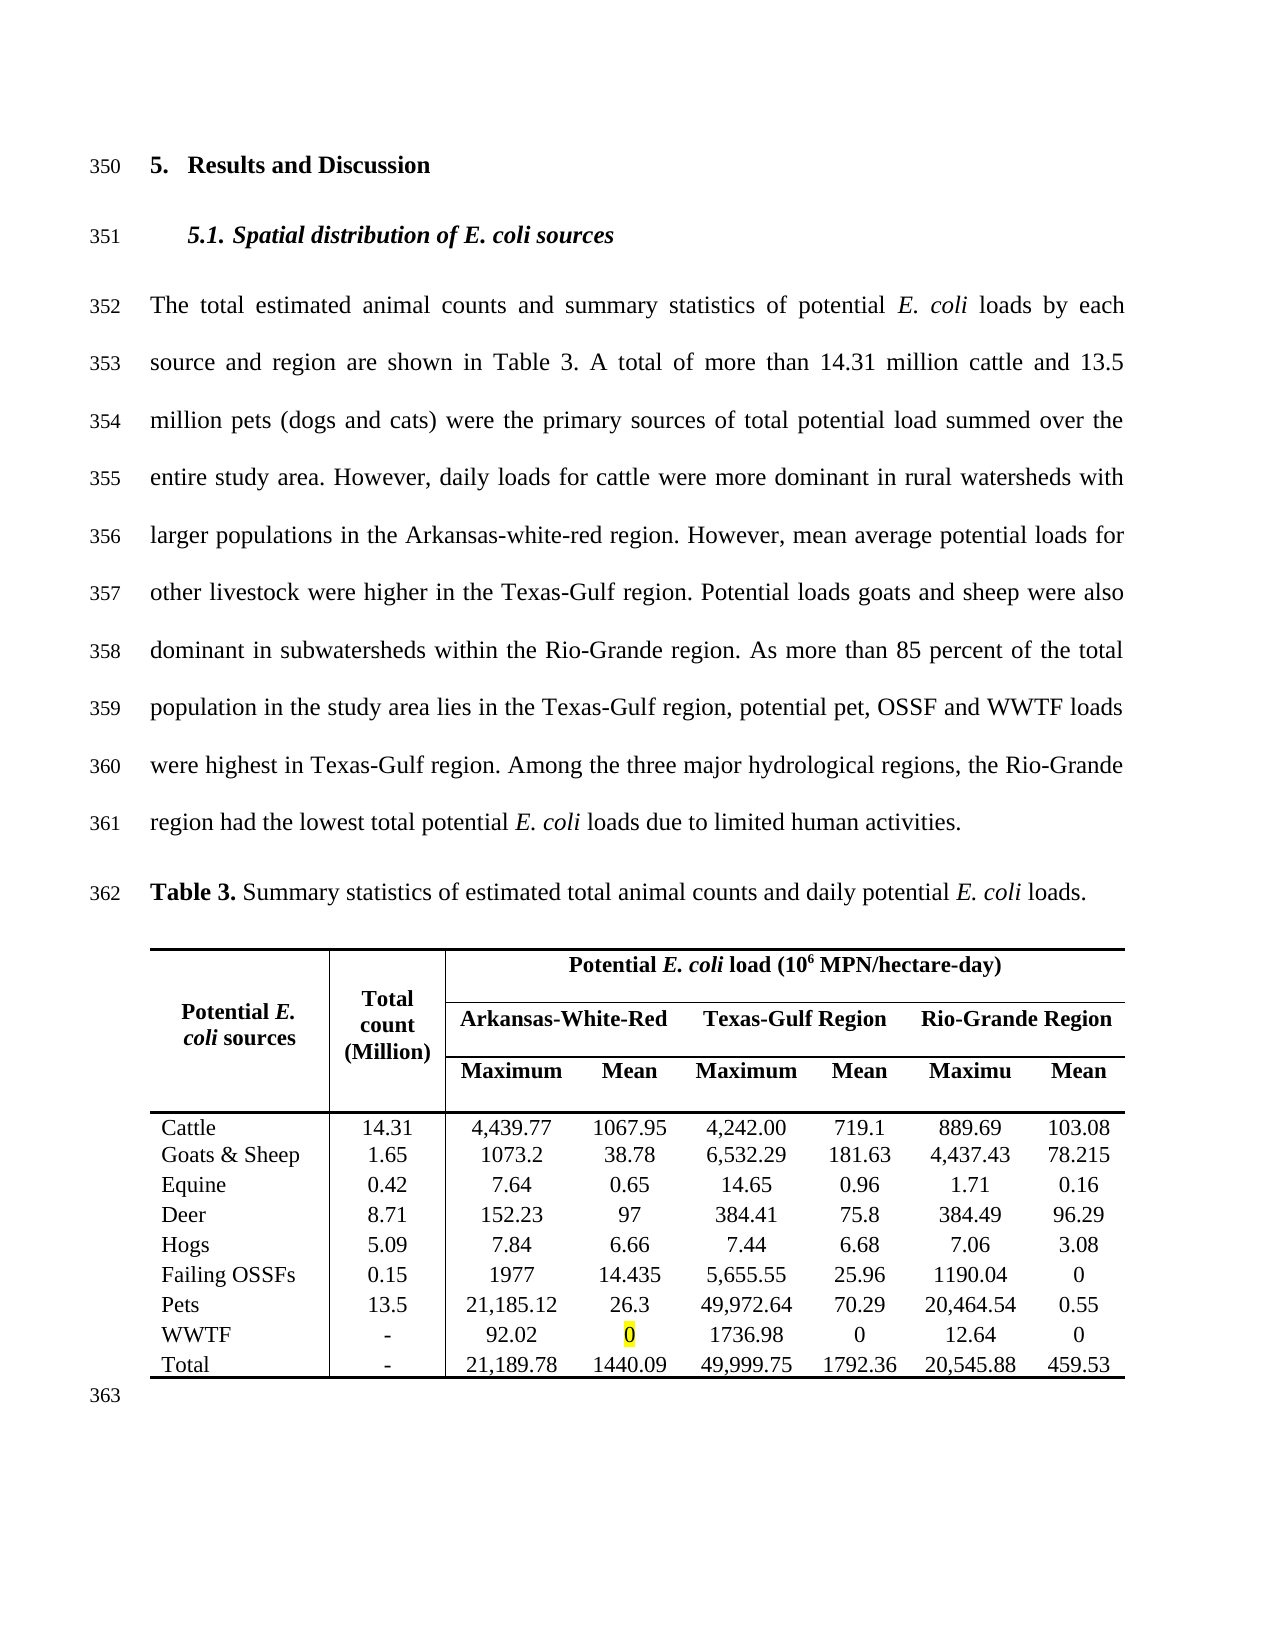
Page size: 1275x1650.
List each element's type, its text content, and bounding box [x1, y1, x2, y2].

table_cell Mean [578, 1058, 682, 1111]
table_cell 49,972.64 [682, 1291, 811, 1321]
table_cell 8.71 [330, 1201, 445, 1231]
table_cell 92.02 [446, 1321, 577, 1351]
table_cell 384.49 [908, 1201, 1032, 1231]
table_header Potential E. coli sources [150, 951, 329, 1111]
table_cell 3.08 [1033, 1231, 1125, 1261]
table_cell 1977 [446, 1261, 577, 1291]
table_cell 0.15 [330, 1261, 445, 1291]
list Spatial distribution of E. coli sources [187, 220, 1125, 249]
table_cell 1067.95 [578, 1114, 682, 1141]
table_cell 1.65 [330, 1141, 445, 1171]
table_cell WWTF [150, 1321, 329, 1351]
table_cell 7.84 [446, 1231, 577, 1261]
table_cell - [330, 1351, 445, 1376]
table_cell 889.69 [908, 1114, 1032, 1141]
table_cell 0.16 [1033, 1171, 1125, 1201]
table_cell 21,185.12 [446, 1291, 577, 1321]
table_cell 4,439.77 [446, 1114, 577, 1141]
table_cell 7.44 [682, 1231, 811, 1261]
table_cell 7.64 [446, 1171, 577, 1201]
table_cell 1792.36 [811, 1351, 908, 1376]
table_cell 20,464.54 [908, 1291, 1032, 1321]
table_cell 13.5 [330, 1291, 445, 1321]
table_cell 5,655.55 [682, 1261, 811, 1291]
table_header Potential E. coli load (106 MPN/hectare-day) [446, 951, 1125, 1002]
table_cell 14.435 [578, 1261, 682, 1291]
table_cell Deer [150, 1201, 329, 1231]
table_header Total count (Million) [330, 951, 445, 1111]
subtitle Results and Discussion [150, 150, 1125, 179]
table_cell 4,437.43 [908, 1141, 1032, 1171]
table_cell Goats & Sheep [150, 1141, 329, 1171]
table_cell - [330, 1321, 445, 1351]
table_cell 0 [1033, 1321, 1125, 1351]
table_cell 4,242.00 [682, 1114, 811, 1141]
table_cell 26.3 [578, 1291, 682, 1321]
table_cell 96.29 [1033, 1201, 1125, 1231]
table_cell 25.96 [811, 1261, 908, 1291]
table_cell Failing OSSFs [150, 1261, 329, 1291]
table_cell 0.65 [578, 1171, 682, 1201]
table_cell 0.42 [330, 1171, 445, 1201]
table_cell 1073.2 [446, 1141, 577, 1171]
table_cell 1.71 [908, 1171, 1032, 1201]
table_cell 1736.98 [682, 1321, 811, 1351]
table_cell 75.8 [811, 1201, 908, 1231]
table_cell 0.55 [1033, 1291, 1125, 1321]
table_cell 97 [578, 1201, 682, 1231]
table_cell 14.31 [330, 1114, 445, 1141]
table_cell 152.23 [446, 1201, 577, 1231]
table_cell 0 [578, 1321, 682, 1351]
table_cell 0.96 [811, 1171, 908, 1201]
table_cell Total [150, 1351, 329, 1376]
table_cell 384.41 [682, 1201, 811, 1231]
table_cell 6.68 [811, 1231, 908, 1261]
table_cell Rio-Grande Region [908, 1003, 1125, 1056]
table_cell Cattle [150, 1114, 329, 1141]
table_cell Maximum [446, 1058, 577, 1111]
table_cell 1440.09 [578, 1351, 682, 1376]
text Table 3. Summary statistics of estimated total animal counts and daily potential E. coli loads. [150, 877, 1125, 906]
table_cell Pets [150, 1291, 329, 1321]
table_cell 0 [1033, 1261, 1125, 1291]
table_cell Maximum [682, 1058, 811, 1111]
table_cell 0 [811, 1321, 908, 1351]
table_cell Maximum [908, 1058, 1032, 1111]
table_cell 6,532.29 [682, 1141, 811, 1171]
table_cell Mean [1033, 1058, 1125, 1111]
table_cell 20,545.88 [908, 1351, 1032, 1376]
table_cell 459.53 [1033, 1351, 1125, 1376]
table_cell 719.1 [811, 1114, 908, 1141]
table_cell Mean [811, 1058, 908, 1111]
table_cell 21,189.78 [446, 1351, 577, 1376]
table_cell 38.78 [578, 1141, 682, 1171]
table_cell 103.08 [1033, 1114, 1125, 1141]
table_cell 12.64 [908, 1321, 1032, 1351]
table_cell Arkansas-White-Red Region [446, 1003, 682, 1056]
table_cell 5.09 [330, 1231, 445, 1261]
table_cell 7.06 [908, 1231, 1032, 1261]
table_cell Equine [150, 1171, 329, 1201]
table_cell Texas-Gulf Region [682, 1003, 908, 1056]
table_cell 70.29 [811, 1291, 908, 1321]
table_cell Hogs [150, 1231, 329, 1261]
table_cell 14.65 [682, 1171, 811, 1201]
table_cell 78.215 [1033, 1141, 1125, 1171]
table_cell 6.66 [578, 1231, 682, 1261]
text The total estimated animal counts and summary statistics of potential E. coli loads by each source and region are shown in Table 3. A total of more than 14.31 million cattle and 13.5 million pets (dogs and cats) were the primary sources of total potential load summed over the entire study area. However, daily loads for cattle were more dominant in rural watersheds with larger populations in the Arkansas-white-red region. However, mean average potential loads for other livestock were higher in the Texas-Gulf region. Potential loads goats and sheep were also dominant in subwatersheds within the Rio-Grande region. As more than 85 percent of the total population in the study area lies in the Texas-Gulf region, potential pet, OSSF and WWTF loads were highest in Texas-Gulf region. Among the three major hydrological regions, the Rio-Grande region had the lowest total potential E. coli loads due to limited human activities. [150, 290, 1125, 836]
table_cell 49,999.75 [682, 1351, 811, 1376]
table_cell 1190.04 [908, 1261, 1032, 1291]
table_cell 181.63 [811, 1141, 908, 1171]
